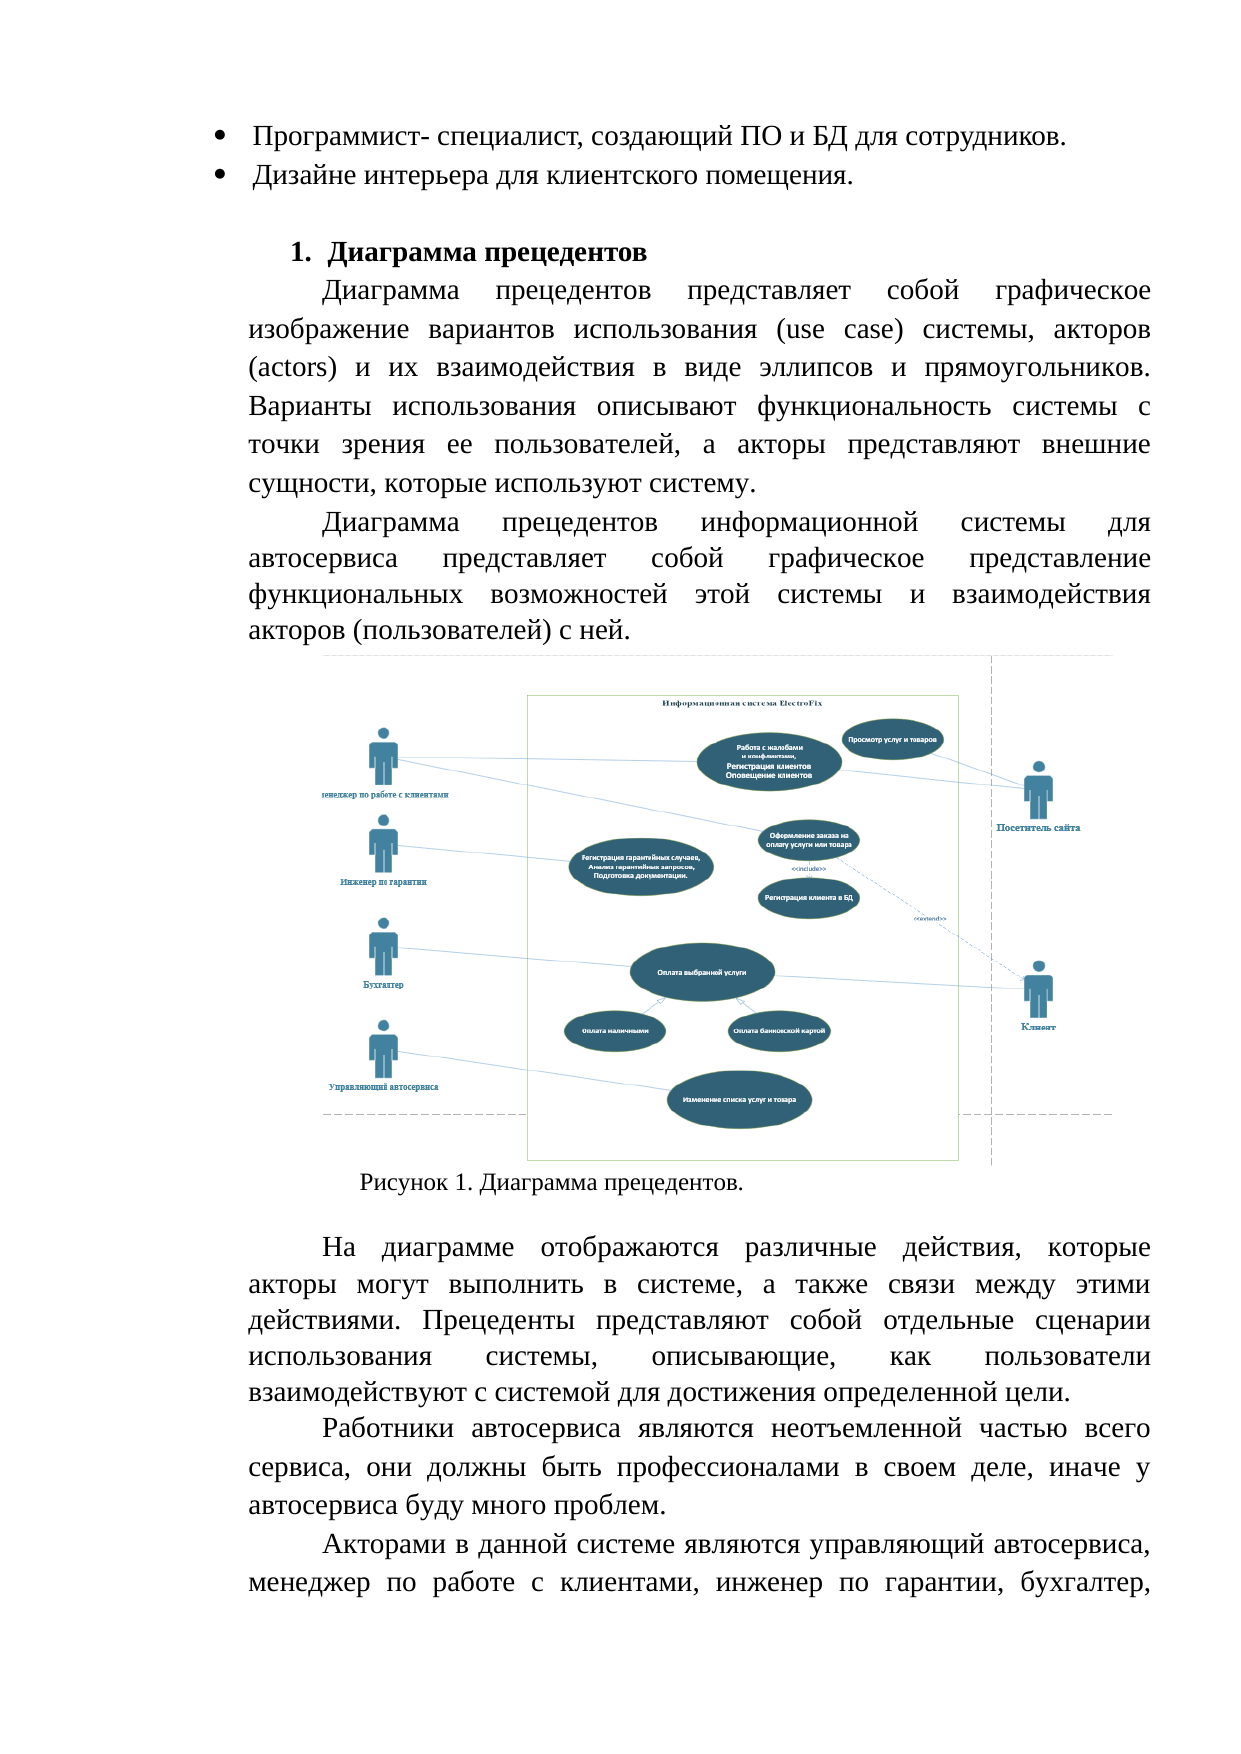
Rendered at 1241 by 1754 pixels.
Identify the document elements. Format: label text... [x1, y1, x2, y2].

list Диаграмма прецедентов информационной системы для автосервиса представляет собой графическое представление функциональных возможностей этой системы и взаимодействия акторов (пользователей) с ней. [248, 504, 1152, 646]
list Дизайне интерьера для клиентского помещения. [215, 157, 1152, 190]
picture [321, 648, 1113, 1166]
list Рисунок 1. Диаграмма прецедентов. [359, 1167, 1152, 1196]
list Диаграмма прецедентов представляет собой графическое изображение вариантов использования (use case) системы, акторов (actors) и их взаимодействия в виде эллипсов и прямоугольников. Варианты использования описывают функциональность системы с точки зрения ее пользователей, а акторы представляют внешние сущности, которые используют систему. [248, 272, 1152, 499]
list Программист- специалист, создающий ПО и БД для сотрудников. [215, 118, 1152, 152]
list На диаграмме отображаются различные действия, которые акторы могут выполнить в системе, а также связи между этими действиями. Прецеденты представляют собой отдельные сценарии использования системы, описывающие, как пользователи взаимодействуют с системой для достижения определенной цели. [248, 1229, 1152, 1408]
text Работники автосервиса являются неотъемленной частью всего сервиса, они должны быть профессионалами в своем деле, иначе у автосервиса буду много проблем. [248, 1410, 1152, 1521]
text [248, 1526, 1152, 1598]
list Диаграмма прецедентов [290, 234, 1152, 267]
